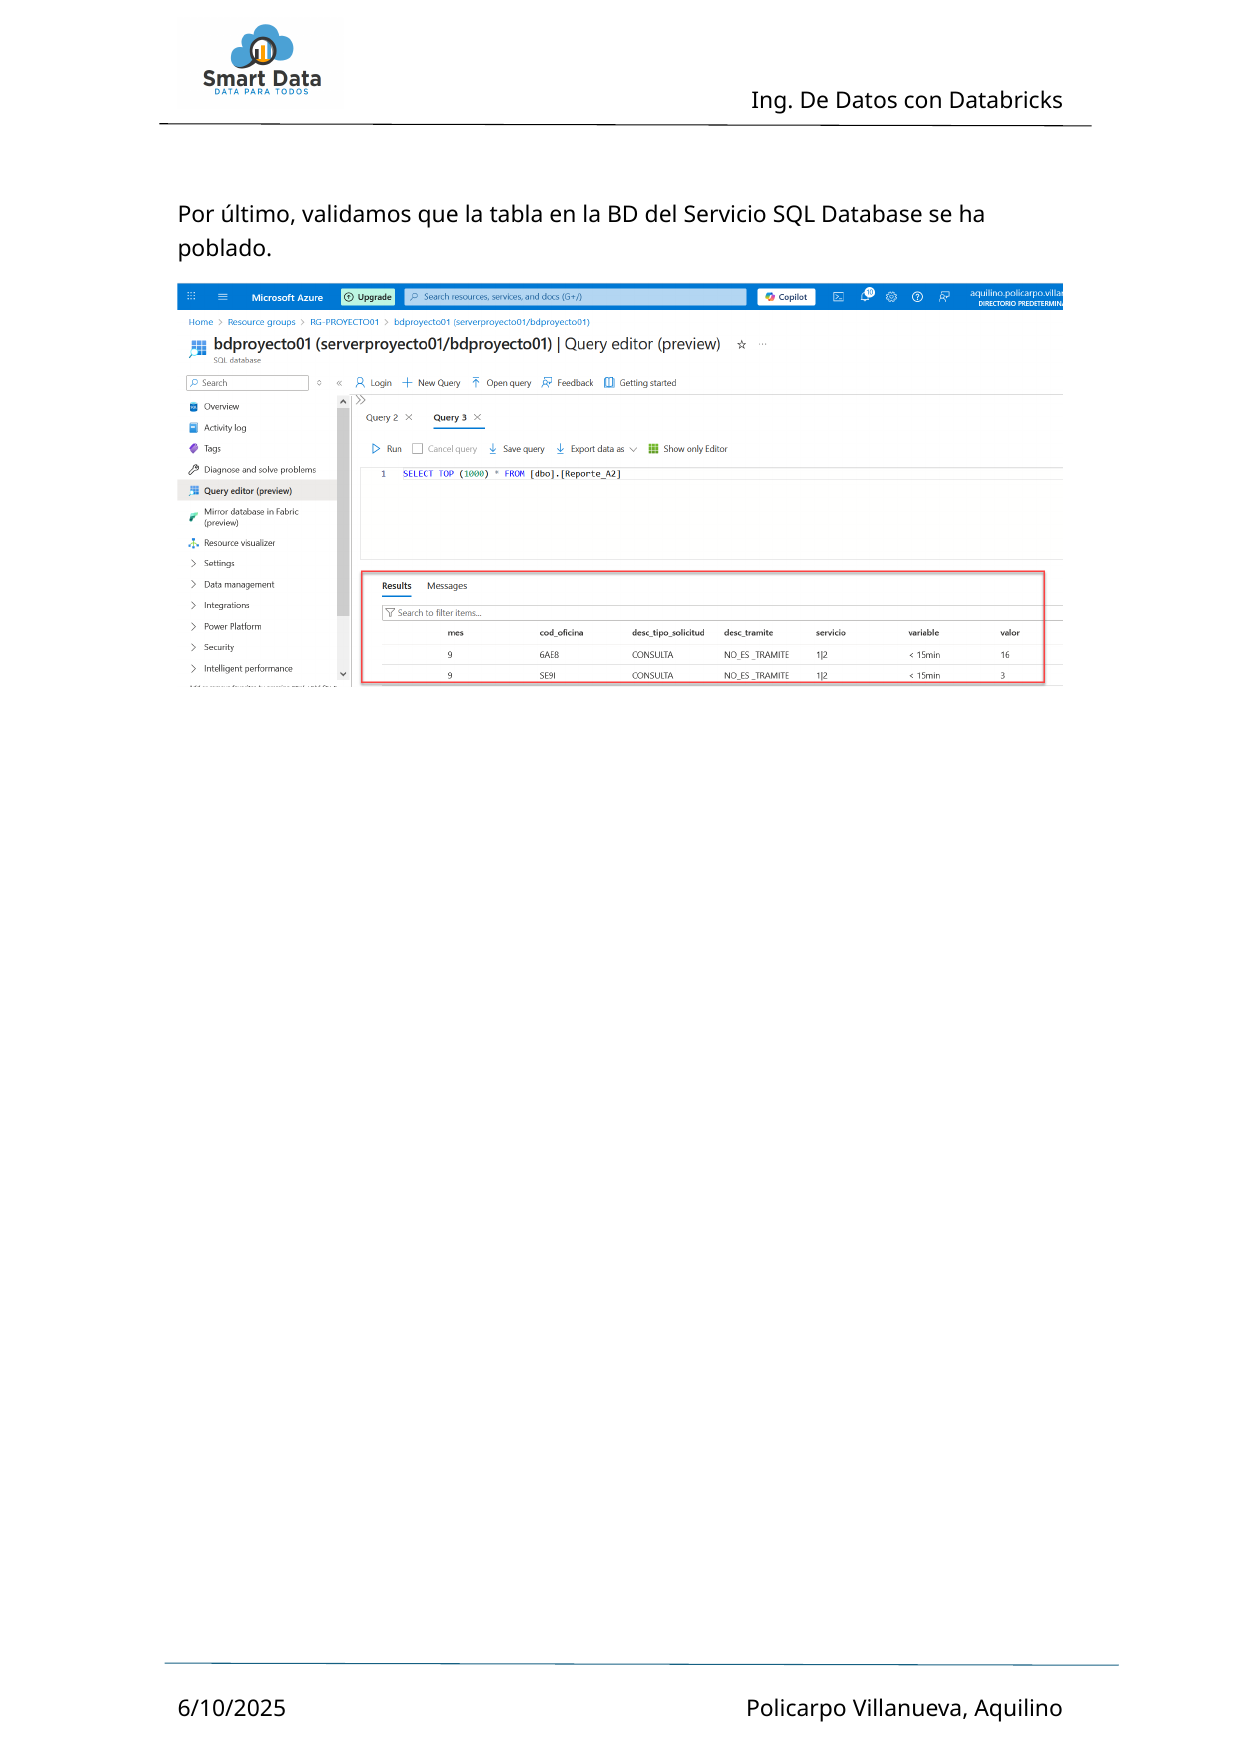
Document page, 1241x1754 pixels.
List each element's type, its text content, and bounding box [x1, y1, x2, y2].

picture [177, 282, 1063, 687]
picture [177, 17, 344, 109]
text Por último, validamos que la tabla en la BD del Servicio SQL Database se ha poblado. [177, 198, 1063, 263]
